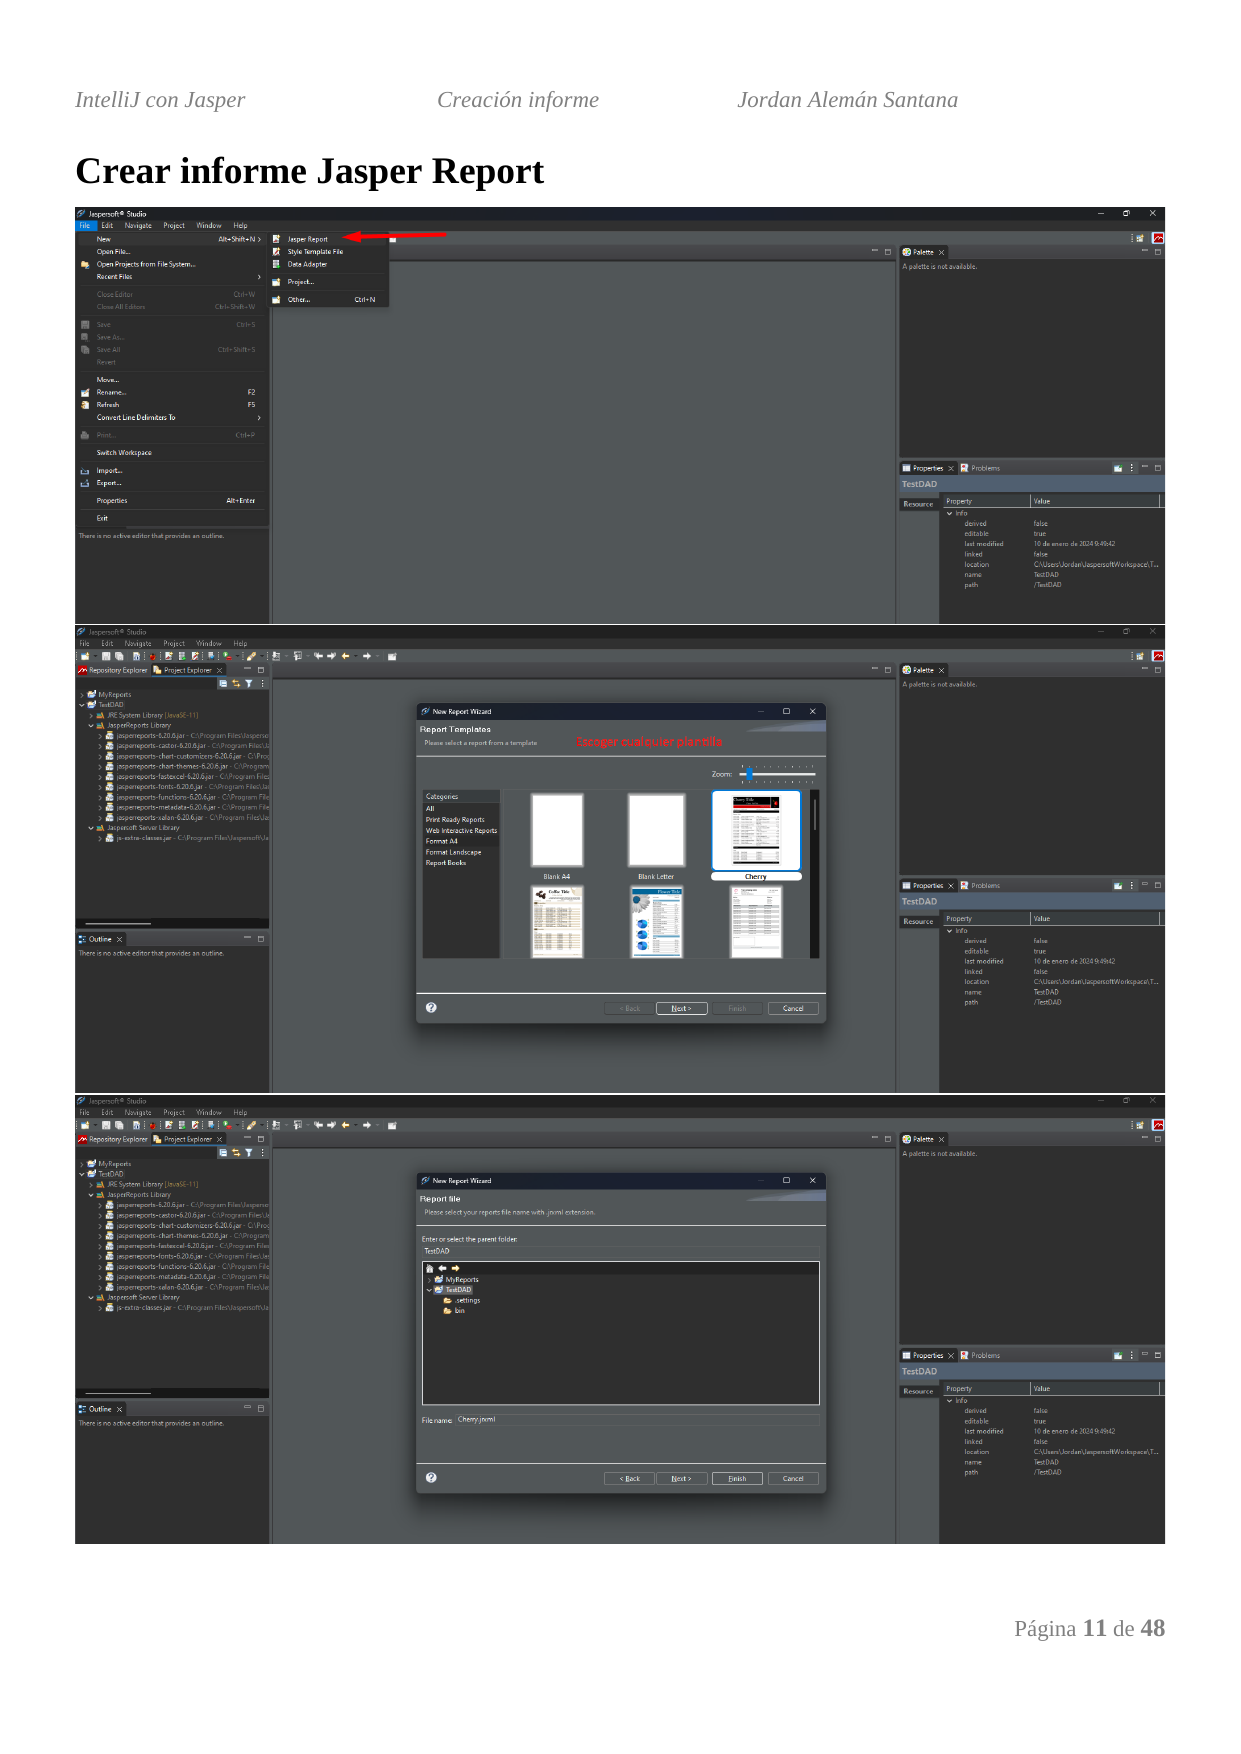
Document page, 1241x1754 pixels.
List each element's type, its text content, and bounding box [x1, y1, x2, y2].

picture [75, 207, 1166, 624]
picture [75, 1095, 1166, 1544]
text Crear informe Jasper Report [75, 148, 1165, 191]
picture [75, 625, 1166, 1093]
